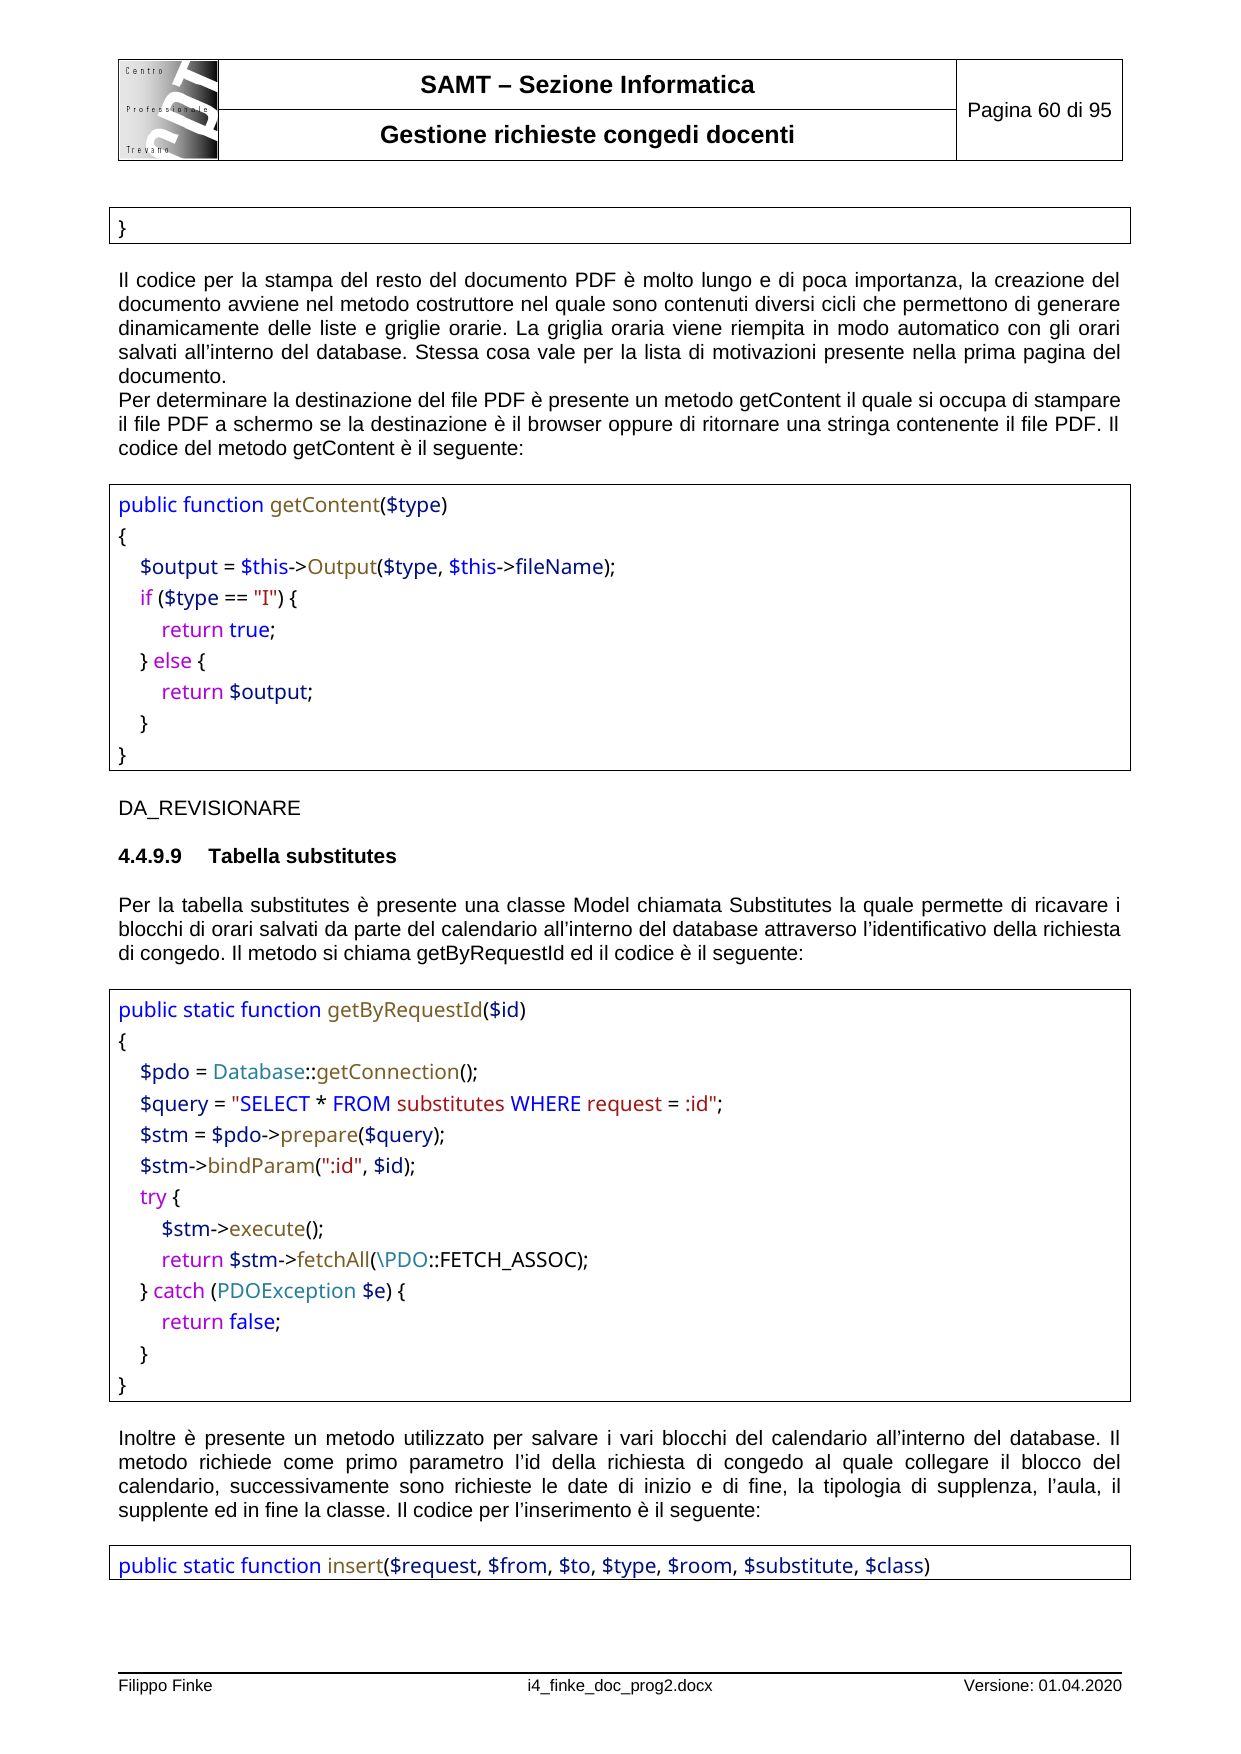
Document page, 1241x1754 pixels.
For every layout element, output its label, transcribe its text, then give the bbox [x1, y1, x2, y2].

text $query = "SELECT * FROM substitutes WHERE request = :id"; [118, 1086, 1122, 1117]
text } else { [118, 643, 1122, 674]
text { [118, 518, 1122, 549]
text } [110, 734, 1130, 770]
text $output = $this->Output($type, $this->fileName); [118, 549, 1122, 581]
text return true; [118, 612, 1122, 643]
text } [118, 1336, 1122, 1364]
text return $stm->fetchAll(\PDO::FETCH_ASSOC); [118, 1242, 1122, 1273]
text $pdo = Database::getConnection(); [118, 1055, 1122, 1086]
text public static function insert($request, $from, $to, $type, $room, $substitute, $class) [110, 1546, 1130, 1579]
picture [118, 60, 218, 159]
text } [110, 208, 1130, 243]
text $stm->execute(); [118, 1211, 1122, 1242]
text if ($type == "I") { [118, 581, 1122, 612]
text } catch (PDOException $e) { [118, 1273, 1122, 1305]
subtitle Tabella substitutes [118, 844, 1122, 868]
text } [118, 706, 1122, 734]
text public static function getByRequestId($id) [110, 990, 1130, 1023]
text public function getContent($type) [110, 485, 1130, 518]
text Inoltre è presente un metodo utilizzato per salvare i vari blocchi del calendario all’interno del database. Il metodo richiede come primo parametro l’id della richiesta di congedo al quale collegare il blocco del calendario, successivamente sono richieste le date di inizio e di fine, la tipologia di supplenza, l’aula, il supplente ed in fine la classe. Il codice per l’inserimento è il seguente: [118, 1426, 1122, 1521]
text return false; [118, 1305, 1122, 1336]
text Per determinare la destinazione del file PDF è presente un metodo getContent il quale si occupa di stampare il file PDF a schermo se la destinazione è il browser oppure di ritornare una stringa contenente il file PDF. Il codice del metodo getContent è il seguente: [118, 388, 1122, 460]
text return $output; [118, 674, 1122, 706]
text $stm = $pdo->prepare($query); [118, 1117, 1122, 1148]
text Il codice per la stampa del resto del documento PDF è molto lungo e di poca importanza, la creazione del documento avviene nel metodo costruttore nel quale sono contenuti diversi cicli che permettono di generare dinamicamente delle liste e griglie orarie. La griglia oraria viene riempita in modo automatico con gli orari salvati all’interno del database. Stessa cosa vale per la lista di motivazioni presente nella prima pagina del documento. [118, 268, 1122, 388]
text { [118, 1023, 1122, 1055]
text try { [118, 1180, 1122, 1211]
text $stm->bindParam(":id", $id); [118, 1148, 1122, 1180]
text } [110, 1364, 1130, 1401]
text Per la tabella substitutes è presente una classe Model chiamata Substitutes la quale permette di ricavare i blocchi di orari salvati da parte del calendario all’interno del database attraverso l’identificativo della richiesta di congedo. Il metodo si chiama getByRequestId ed il codice è il seguente: [118, 893, 1122, 965]
text DA_REVISIONARE [118, 795, 1122, 819]
